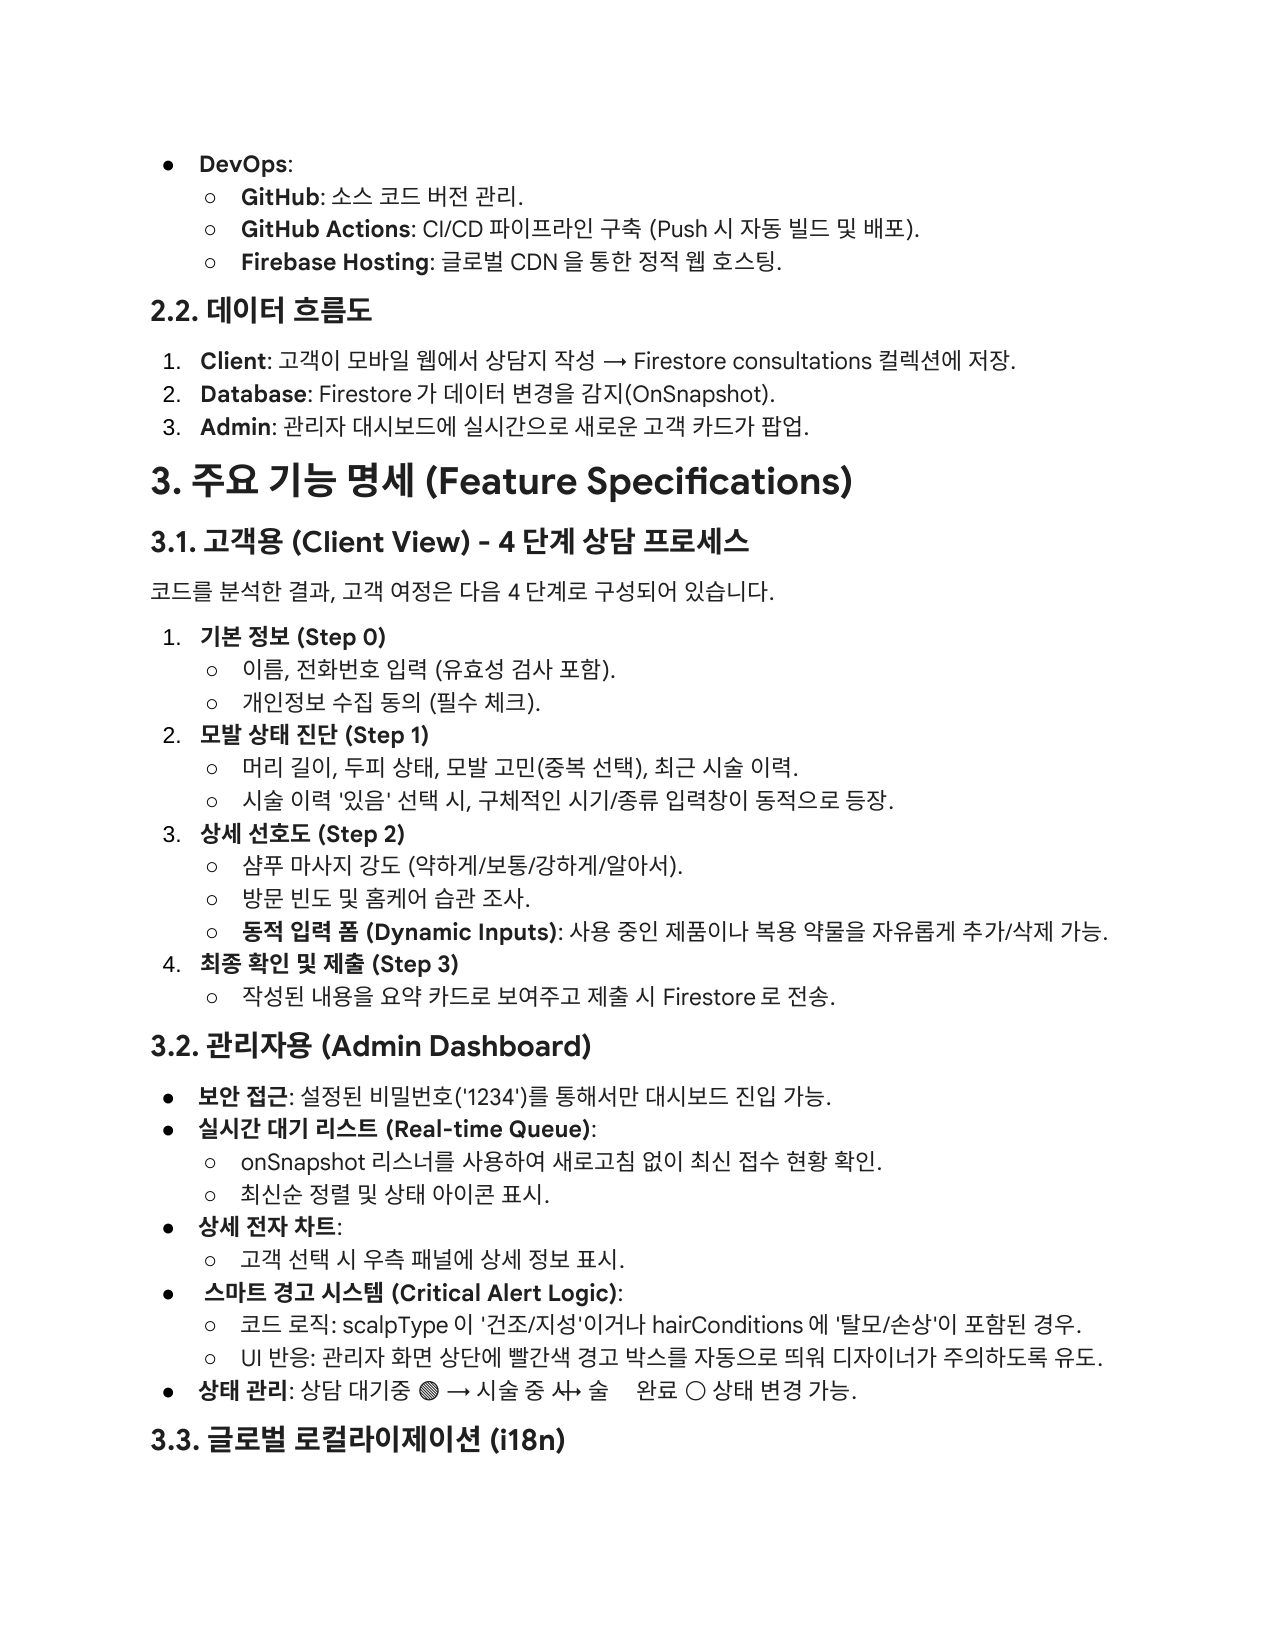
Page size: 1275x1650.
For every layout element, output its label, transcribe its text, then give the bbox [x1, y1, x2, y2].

list UI 반응: 관리자 화면 상단에 빨간색 경고 박스를 자동으로 띄워 디자이너가 주의하도록 유도. [203, 1344, 1125, 1373]
list Firebase Hosting: 글로벌 CDN을 통한 정적 웹 호스팅. [203, 248, 1125, 277]
list 개인정보 수집 동의 (필수 체크). [205, 689, 1125, 718]
list 상태 관리: 상담 대기중 🟢 → 시술 중 🔵 → 시술 완료 ⚪ 상태 변경 가능. [161, 1377, 1125, 1406]
list 상세 선호도 (Step 2) [162, 820, 1125, 848]
list 상세 전자 차트: [161, 1213, 1125, 1242]
subtitle 3.2. 관리자용 (Admin Dashboard) [150, 1028, 1125, 1065]
list 방문 빈도 및 홈케어 습관 조사. [205, 885, 1125, 914]
list 기본 정보 (Step 0) [162, 623, 1125, 652]
list 최종 확인 및 제출 (Step 3) [162, 951, 1125, 979]
list 머리 길이, 두피 상태, 모발 고민(중복 선택), 최근 시술 이력. [205, 754, 1125, 783]
list 시술 이력 '있음' 선택 시, 구체적인 시기/종류 입력창이 동적으로 등장. [205, 787, 1125, 816]
list GitHub: 소스 코드 버전 관리. [203, 183, 1125, 211]
list 스마트 경고 시스템 (Critical Alert Logic): [161, 1279, 1125, 1308]
subtitle 3.3. 글로벌 로컬라이제이션 (i18n) [150, 1422, 1125, 1459]
list 작성된 내용을 요약 카드로 보여주고 제출 시 Firestore로 전송. [205, 983, 1125, 1012]
list 고객 선택 시 우측 패널에 상세 정보 표시. [203, 1246, 1125, 1275]
list 최신순 정렬 및 상태 아이콘 표시. [203, 1181, 1125, 1209]
list Admin: 관리자 대시보드에 실시간으로 새로운 고객 카드가 팝업. [162, 413, 1125, 442]
subtitle 2.2. 데이터 흐름도 [150, 293, 1125, 330]
list 실시간 대기 리스트 (Real-time Queue): [161, 1115, 1125, 1144]
list GitHub Actions: CI/CD 파이프라인 구축 (Push 시 자동 빌드 및 배포). [203, 215, 1125, 244]
list Database: Firestore가 데이터 변경을 감지(OnSnapshot). [162, 380, 1125, 409]
list 동적 입력 폼 (Dynamic Inputs): 사용 중인 제품이나 복용 약물을 자유롭게 추가/삭제 가능. [205, 918, 1125, 947]
list 보안 접근: 설정된 비밀번호('1234')를 통해서만 대시보드 진입 가능. [161, 1083, 1125, 1111]
list 코드 로직: scalpType이 '건조/지성'이거나 hairConditions에 '탈모/손상'이 포함된 경우. [203, 1312, 1125, 1340]
text 코드를 분석한 결과, 고객 여정은 다음 4단계로 구성되어 있습니다. [150, 578, 1125, 607]
list 모발 상태 진단 (Step 1) [162, 722, 1125, 750]
list Client: 고객이 모바일 웹에서 상담지 작성 → Firestore consultations 컬렉션에 저장. [162, 347, 1125, 376]
list onSnapshot 리스너를 사용하여 새로고침 없이 최신 접수 현황 확인. [203, 1148, 1125, 1177]
subtitle 3.1. 고객용 (Client View) - 4단계 상담 프로세스 [150, 524, 1125, 561]
list 이름, 전화번호 입력 (유효성 검사 포함). [205, 656, 1125, 685]
subtitle 3. 주요 기능 명세 (Feature Specifications) [150, 458, 1125, 505]
list DevOps: [161, 150, 1125, 179]
list 샴푸 마사지 강도 (약하게/보통/강하게/알아서). [205, 852, 1125, 881]
